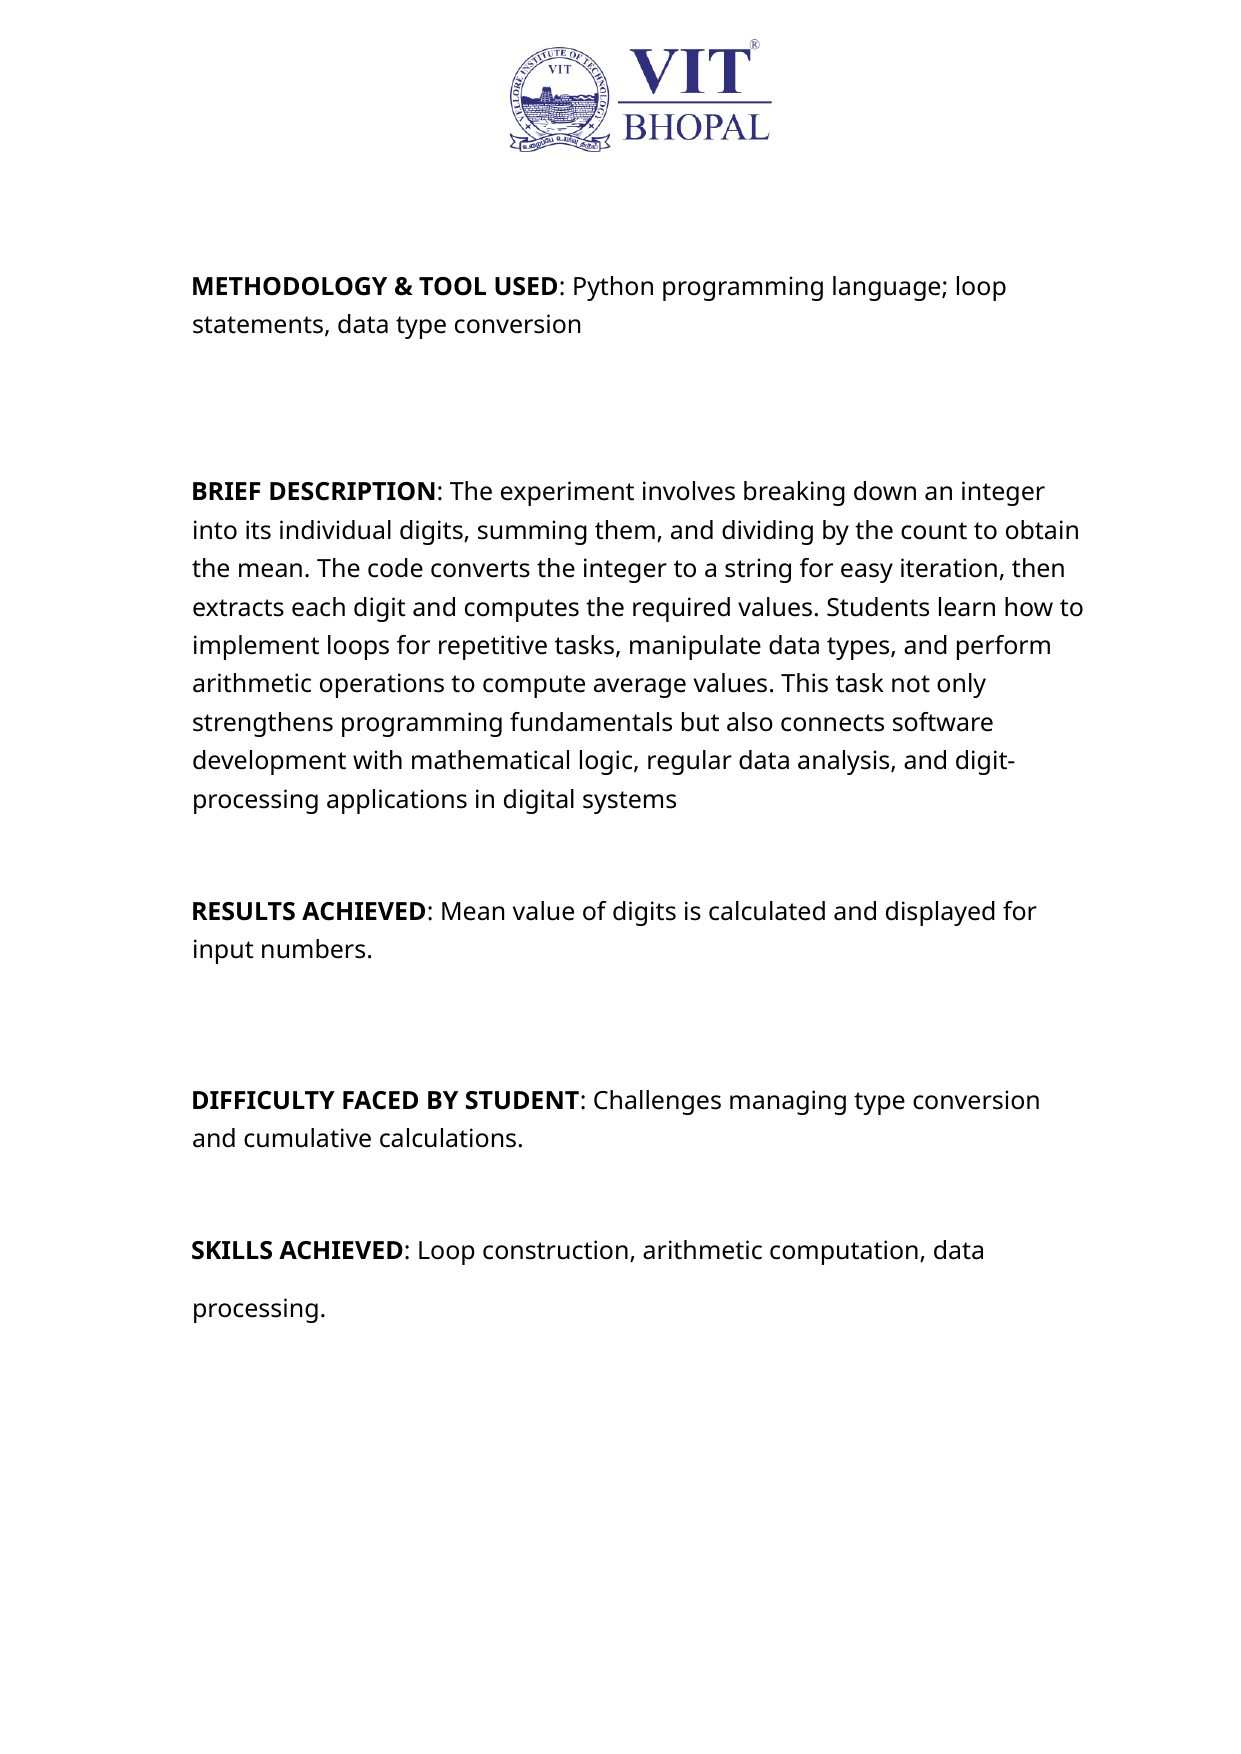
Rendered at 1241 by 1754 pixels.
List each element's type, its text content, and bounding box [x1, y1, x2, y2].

text SKILLS ACHIEVED: Loop construction, arithmetic computation, data processing. [191, 1232, 1090, 1325]
text RESULTS ACHIEVED: Mean value of digits is calculated and displayed for input numbers. [191, 893, 1090, 966]
picture [509, 39, 772, 152]
text BRIEF DESCRIPTION: The experiment involves breaking down an integer into its individual digits, summing them, and dividing by the count to obtain the mean. The code converts the integer to a string for easy iteration, then extracts each digit and computes the required values. Students learn how to implement loops for repetitive tasks, manipulate data types, and perform arithmetic operations to compute average values. This task not only strengthens programming fundamentals but also connects software development with mathematical logic, regular data analysis, and digit-processing applications in digital systems [191, 474, 1090, 816]
text METHODOLOGY & TOOL USED: Python programming language; loop statements, data type conversion [191, 268, 1090, 341]
text DIFFICULTY FACED BY STUDENT: Challenges managing type conversion and cumulative calculations. [191, 1082, 1090, 1155]
